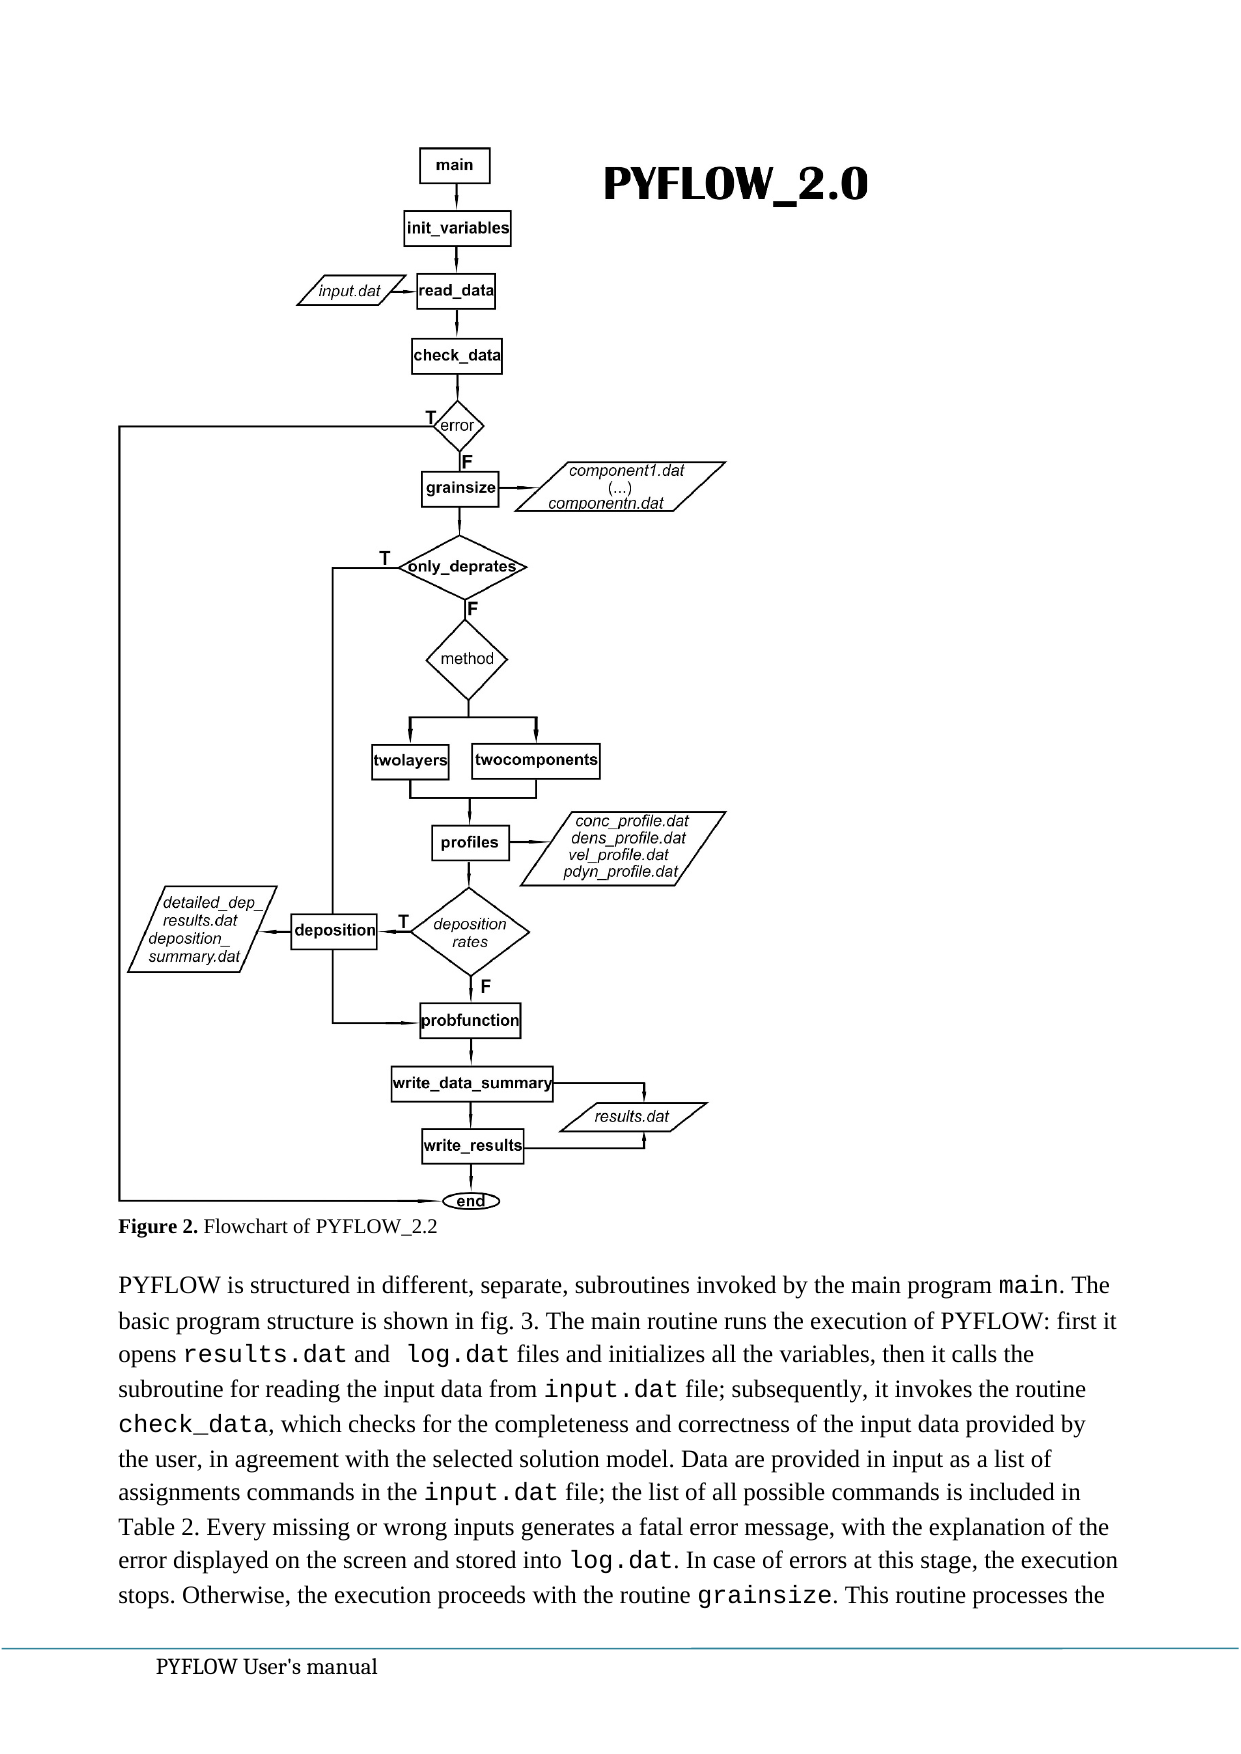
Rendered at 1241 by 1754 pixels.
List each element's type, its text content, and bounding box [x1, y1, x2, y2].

picture [118, 147, 868, 1210]
text Figure 2. Flowchart of PYFLOW_2.2 [118, 1213, 1122, 1238]
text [118, 1271, 1122, 1611]
